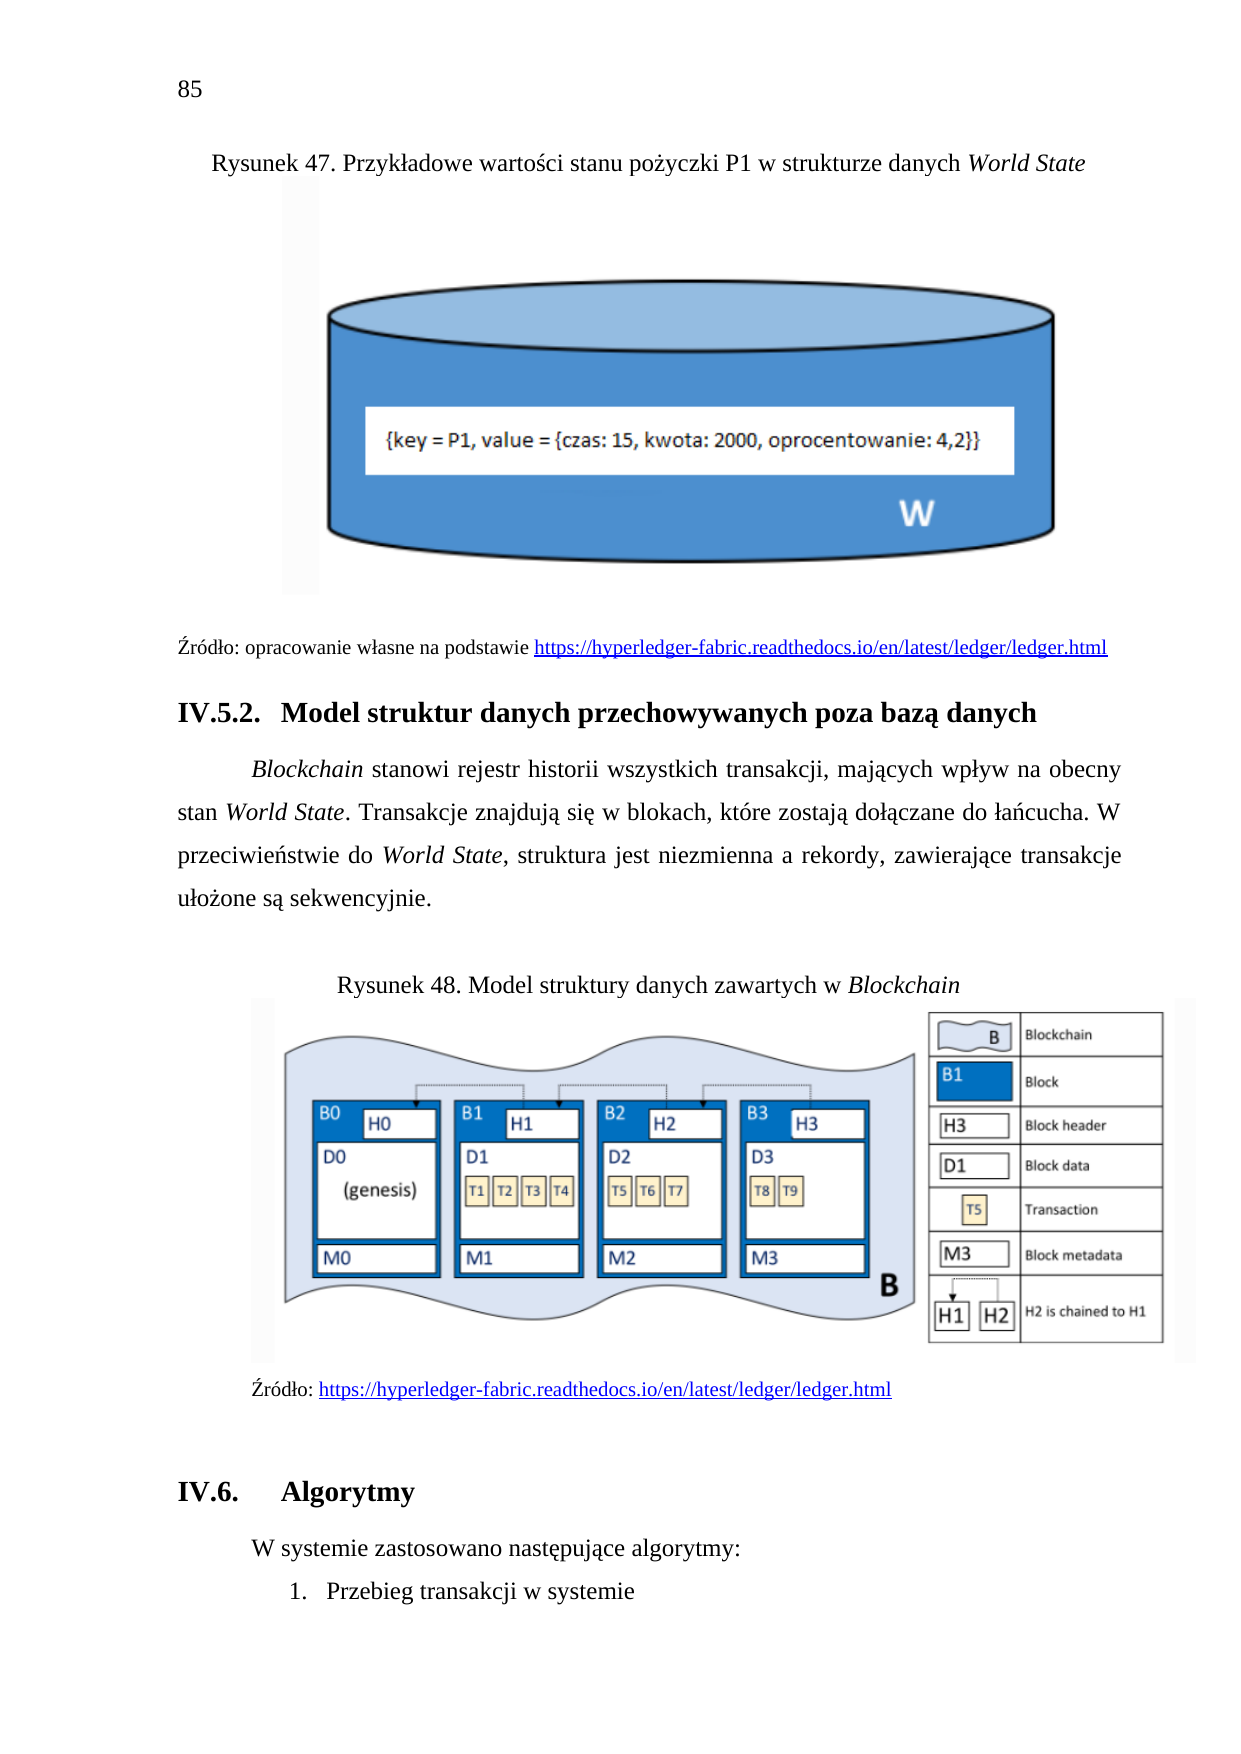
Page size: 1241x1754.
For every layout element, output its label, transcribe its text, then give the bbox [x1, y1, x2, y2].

subtitle Model struktur danych przechowywanych poza bazą danych [177, 696, 1122, 729]
text Blockchain stanowi rejestr historii wszystkich transakcji, mających wpływ na obecny stan World State. Transakcje znajdują się w blokach, które zostają dołączane do łańcucha. W przeciwieństwie do World State, struktura jest niezmienna a rekordy, zawierające transakcje ułożone są sekwencyjnie. [177, 754, 1122, 912]
text Rysunek 48. Model struktury danych zawartych w Blockchain [177, 970, 1122, 998]
subtitle Algorytmy [177, 1474, 1122, 1508]
text W systemie zastosowano następujące algorytmy: [177, 1533, 1122, 1562]
text Źródło: https://hyperledger-fabric.readthedocs.io/en/latest/ledger/ledger.html [177, 1377, 1122, 1401]
list Przebieg transakcji w systemie [288, 1576, 1122, 1605]
text Rysunek 47. Przykładowe wartości stanu pożyczki P1 w strukturze danych World State [177, 148, 1122, 176]
picture [251, 998, 1196, 1363]
text Źródło: opracowanie własne na podstawie https://hyperledger-fabric.readthedocs.io/en/latest/ledger/ledger.html [177, 634, 1122, 659]
picture [282, 176, 1092, 621]
